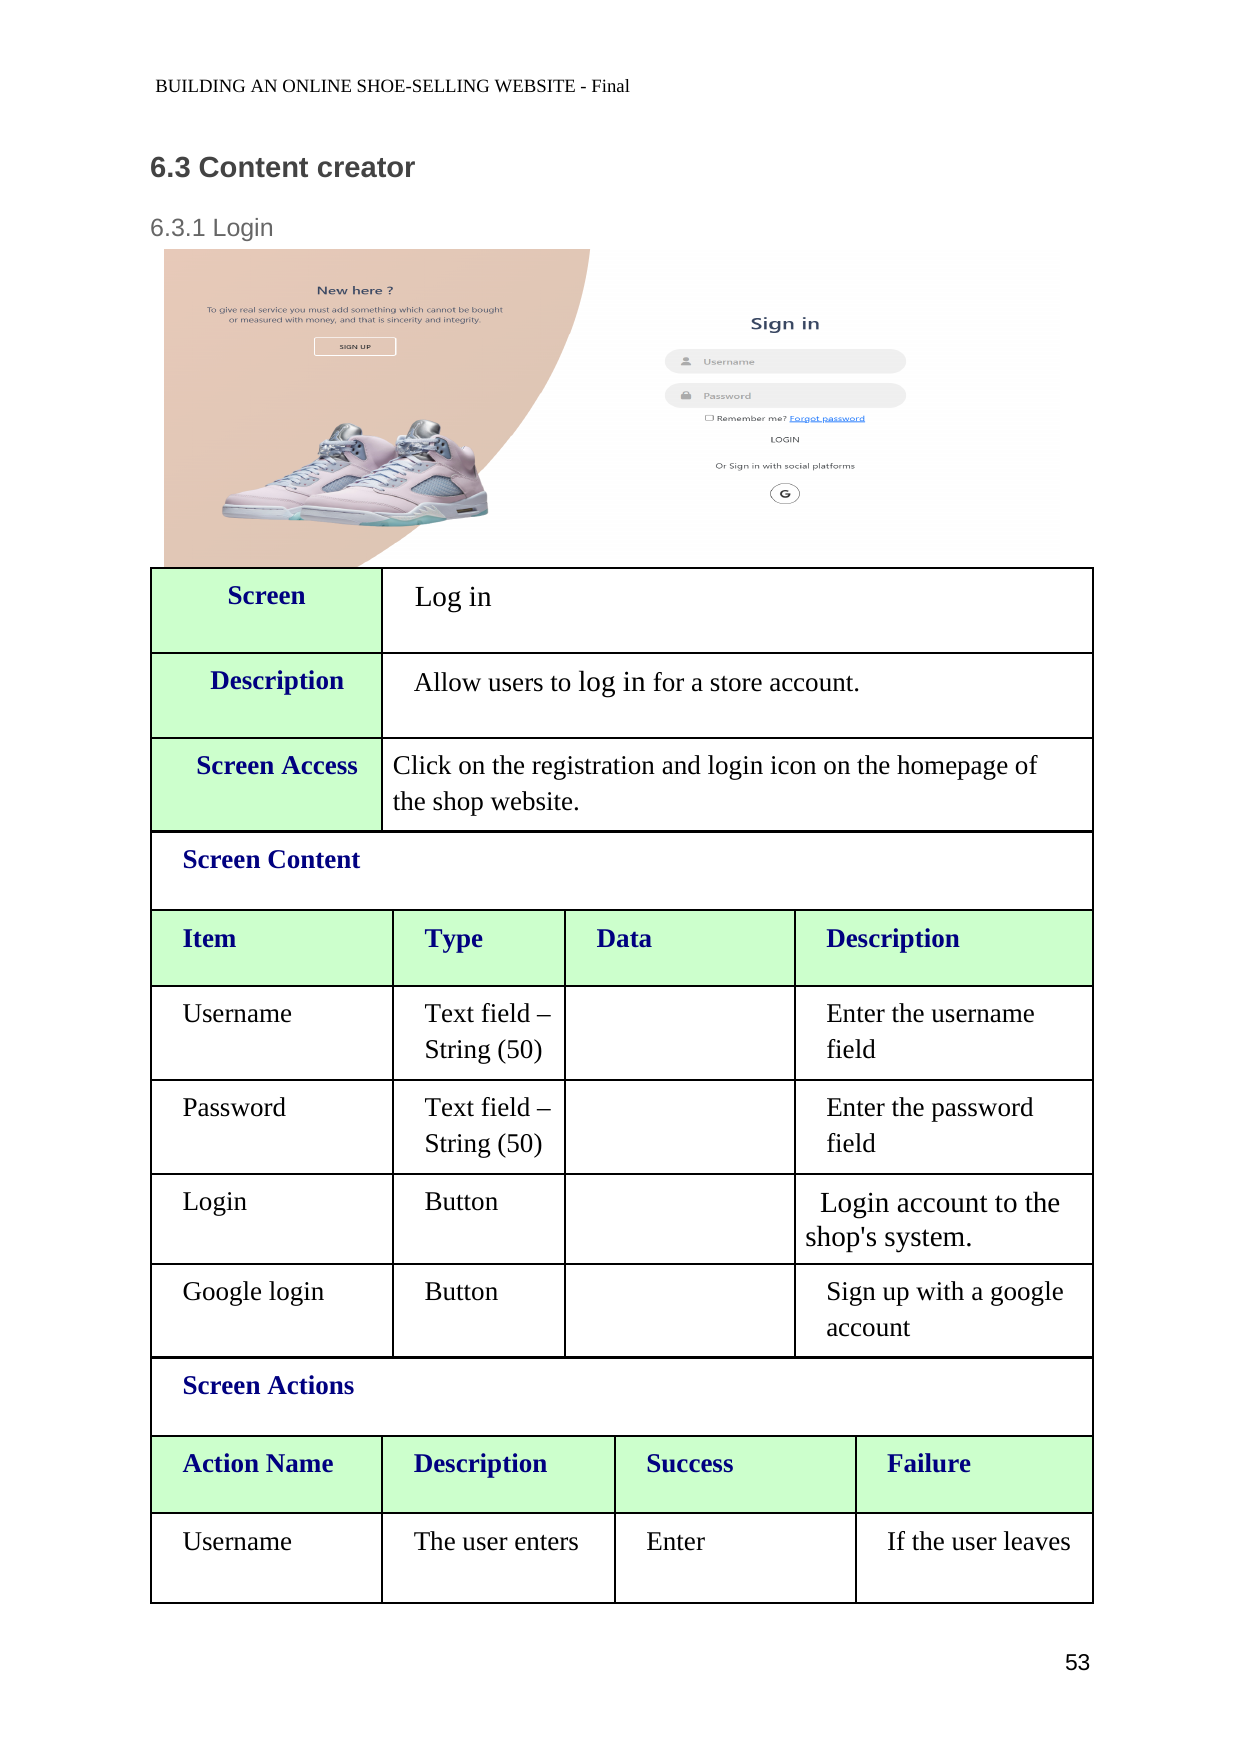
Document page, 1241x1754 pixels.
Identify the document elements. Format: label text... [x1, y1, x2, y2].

table_cell Sign up with a google account [796, 1265, 1092, 1356]
table_cell Data [566, 911, 794, 985]
table_cell Description [796, 911, 1092, 985]
table_cell Failure [857, 1437, 1092, 1512]
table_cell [857, 1514, 1092, 1602]
table_cell Allow users to log in for a store account. [383, 654, 1092, 737]
table_cell Login [152, 1175, 392, 1263]
table_cell Screen Content [152, 833, 1092, 909]
table_cell Username [152, 1514, 381, 1602]
table_cell Screen Actions [152, 1359, 1092, 1435]
table_cell Item [152, 911, 392, 985]
table_cell Screen Access [152, 739, 381, 830]
table_cell Enter the username field [796, 987, 1092, 1079]
subtitle 6.3.1 Login [150, 213, 1090, 241]
table_cell [566, 1265, 794, 1356]
table_header Log in [383, 569, 1092, 652]
table_cell Button [394, 1265, 564, 1356]
table_cell Password [152, 1081, 392, 1173]
table_cell Username [152, 987, 392, 1079]
table_cell Action Name [152, 1437, 381, 1512]
table_cell Button [394, 1175, 564, 1263]
table_header Screen [152, 569, 381, 652]
table_cell Success [616, 1437, 855, 1512]
table_cell Google login [152, 1265, 392, 1356]
table_cell [566, 1175, 794, 1263]
table_cell Text field – String (50) [394, 987, 564, 1079]
table_cell Description [152, 654, 381, 737]
table_cell Description [383, 1437, 614, 1512]
table_cell Enter the password field [796, 1081, 1092, 1173]
picture [164, 249, 1061, 567]
table_cell Type [394, 911, 564, 985]
table_cell [566, 987, 794, 1079]
subtitle 6.3 Content creator [150, 150, 1090, 183]
table_cell Login account to the shop's system. [796, 1175, 1092, 1263]
table_cell Click on the registration and login icon on the homepage of the shop website. [383, 739, 1092, 830]
table_cell Enter successfully. [616, 1514, 855, 1602]
table_cell [566, 1081, 794, 1173]
table_cell Text field – String (50) [394, 1081, 564, 1173]
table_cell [383, 1514, 614, 1602]
